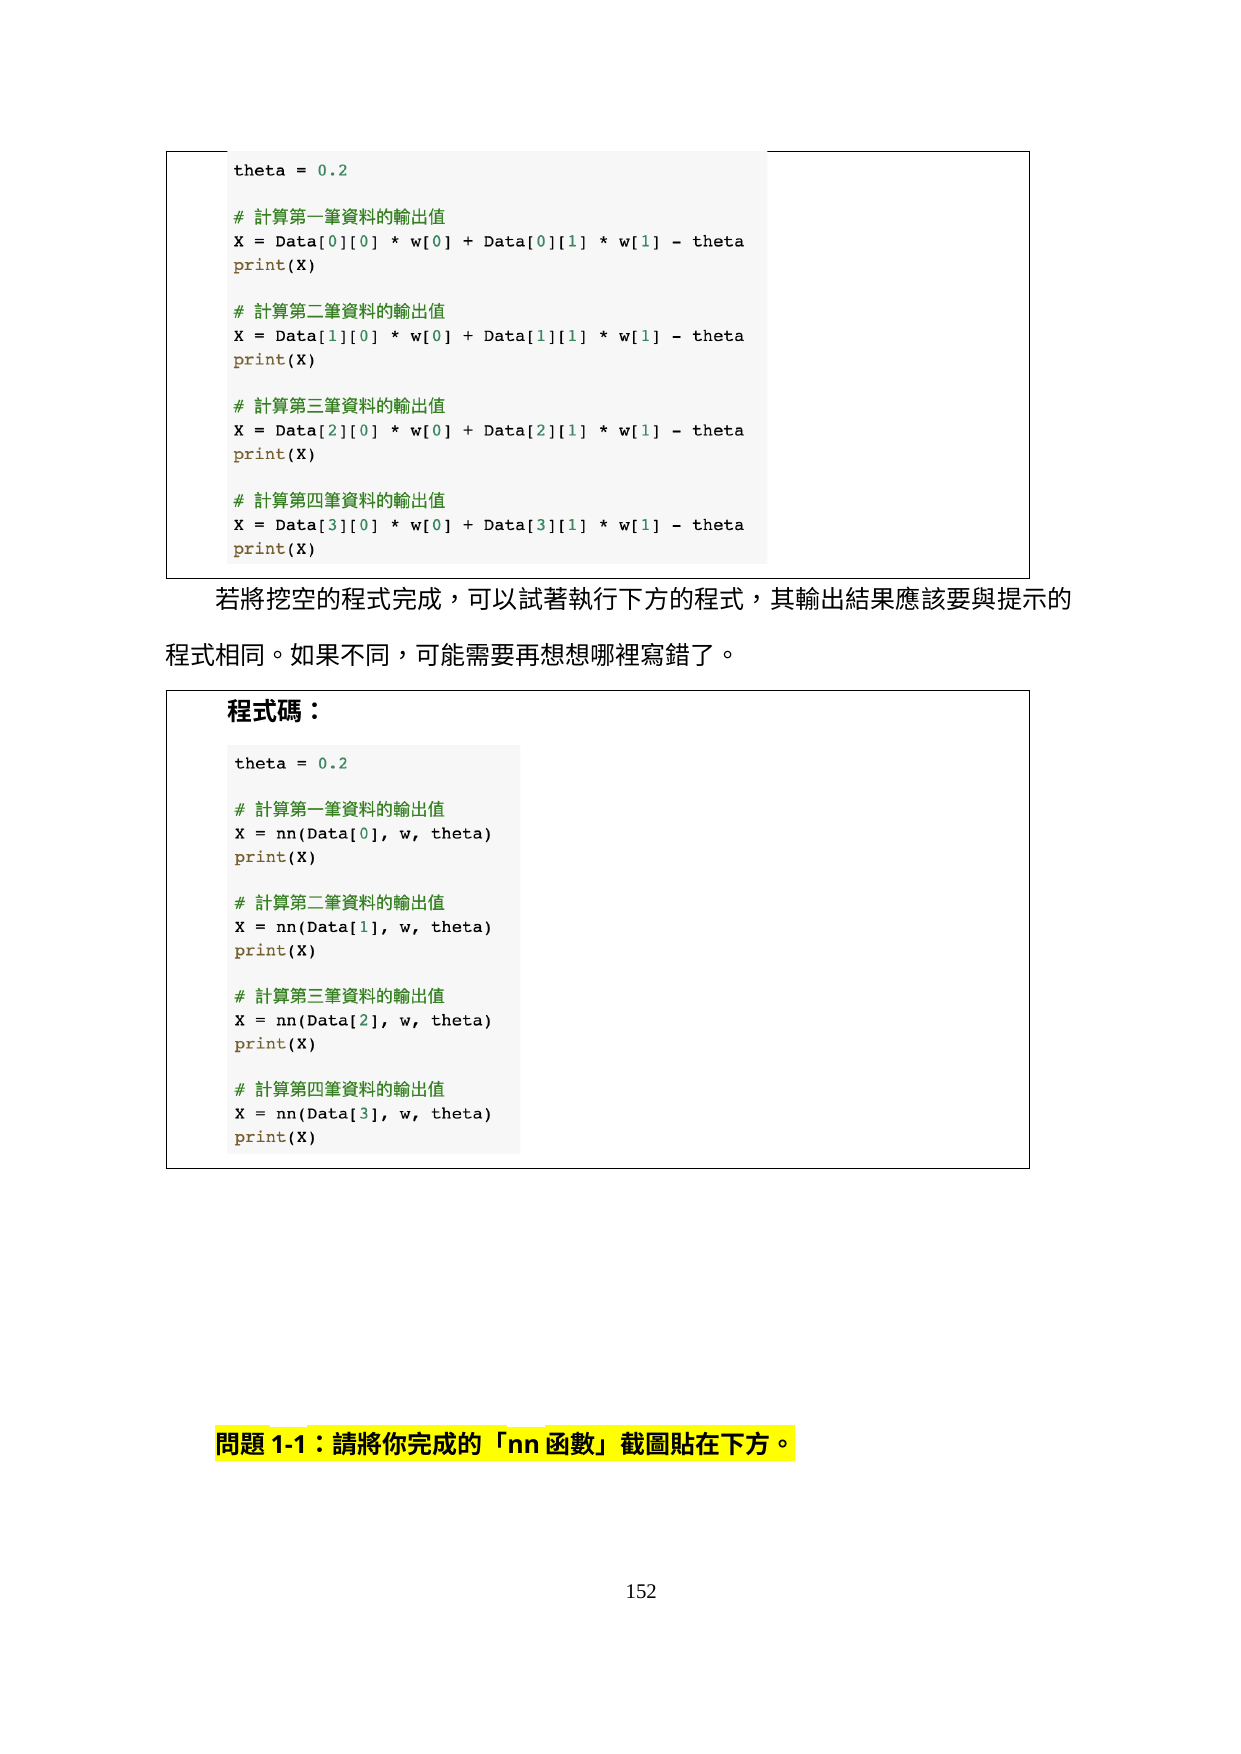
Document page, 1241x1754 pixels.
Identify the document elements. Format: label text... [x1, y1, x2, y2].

table_header 程式碼： [167, 691, 1029, 1168]
text 若將挖空的程式完成，可以試著執行下方的程式，其輸出結果應該要與提示的程式相同。如果不同，可能需要再想想哪裡寫錯了。 [165, 578, 1075, 672]
text 問題1-1：請將你完成的「nn函數」截圖貼在下方。 [165, 1424, 1075, 1461]
picture [227, 151, 768, 564]
table_header 提示： 試著執行下方的程式，在這邊就是將資料的「長、寬」與對應的權重相乘後加總，再減去𝜃值。 程式碼： [167, 152, 1029, 577]
picture [227, 745, 521, 1154]
